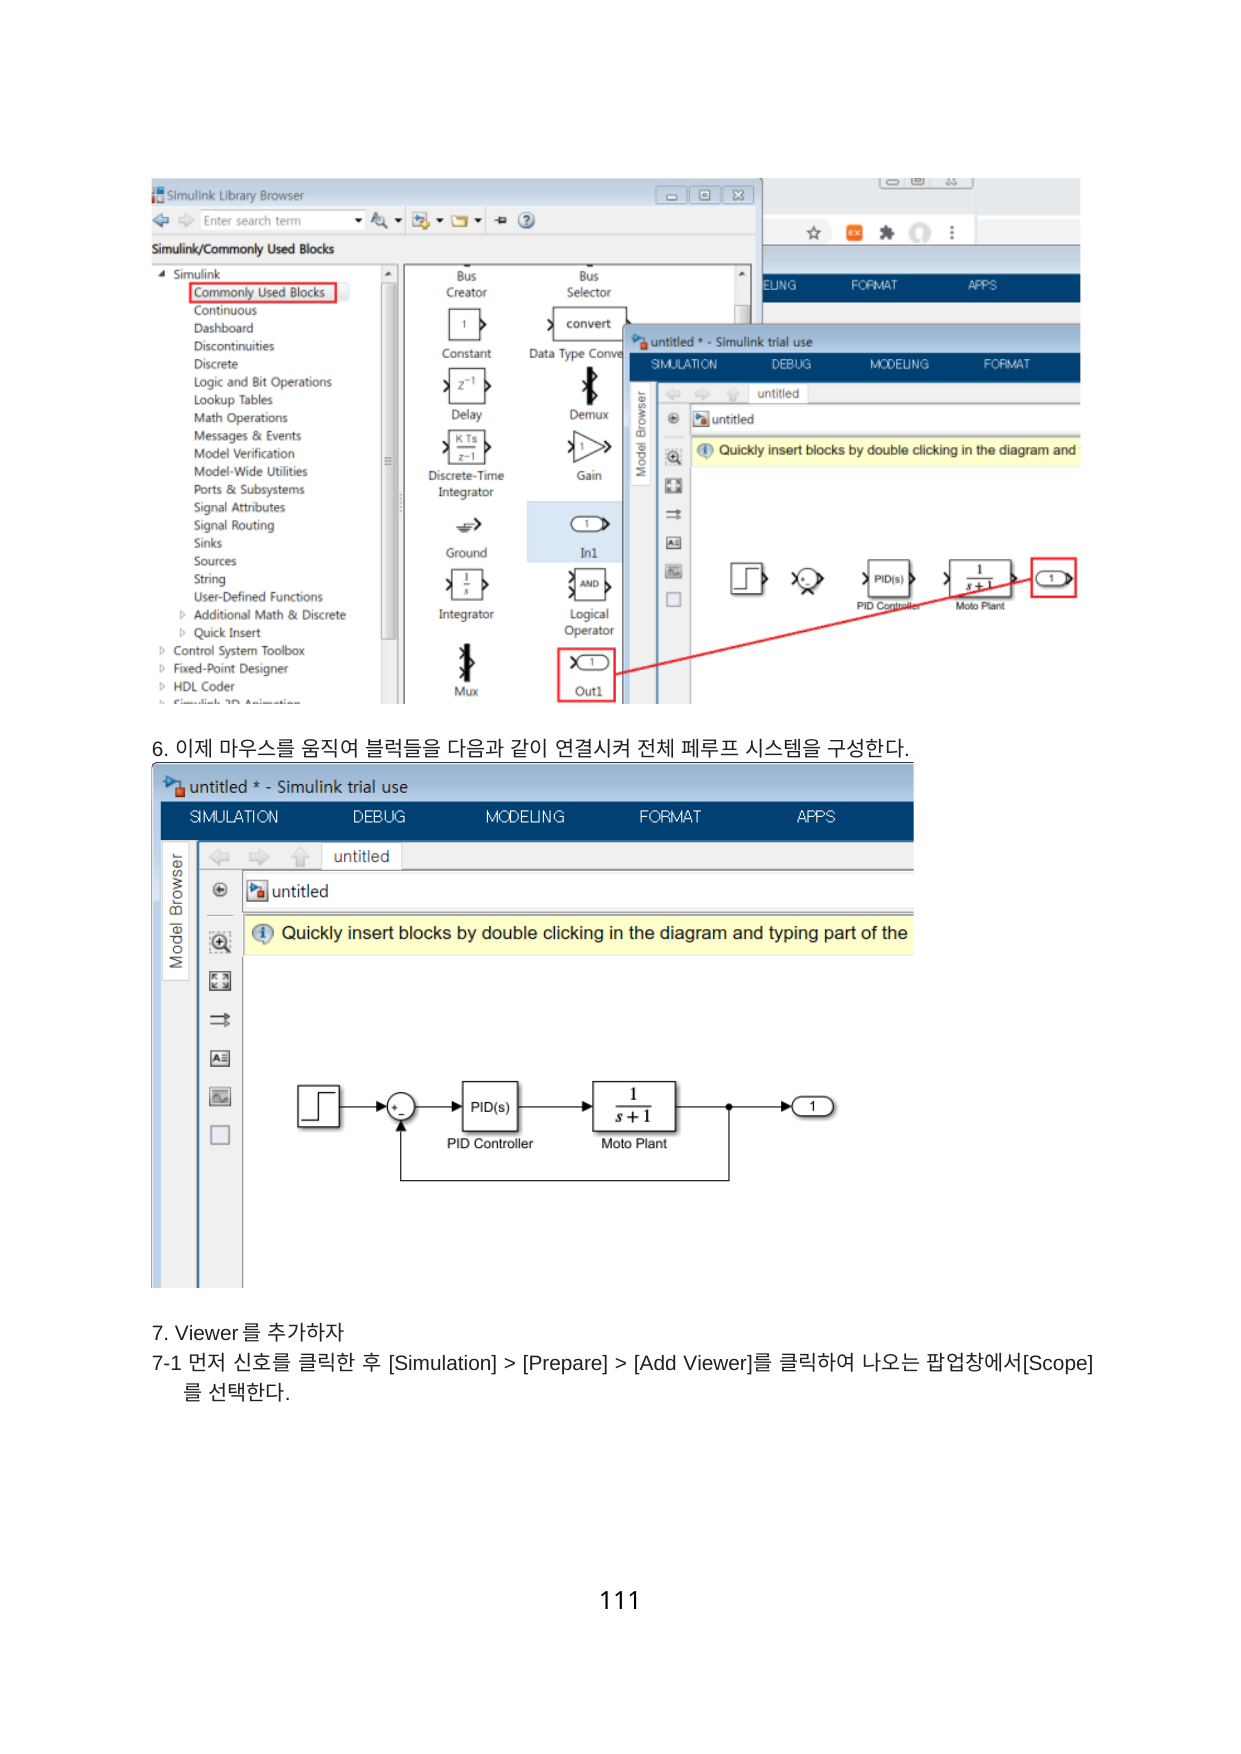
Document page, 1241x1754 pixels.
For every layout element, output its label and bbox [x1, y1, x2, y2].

picture [151, 178, 1081, 704]
picture [151, 762, 914, 1288]
